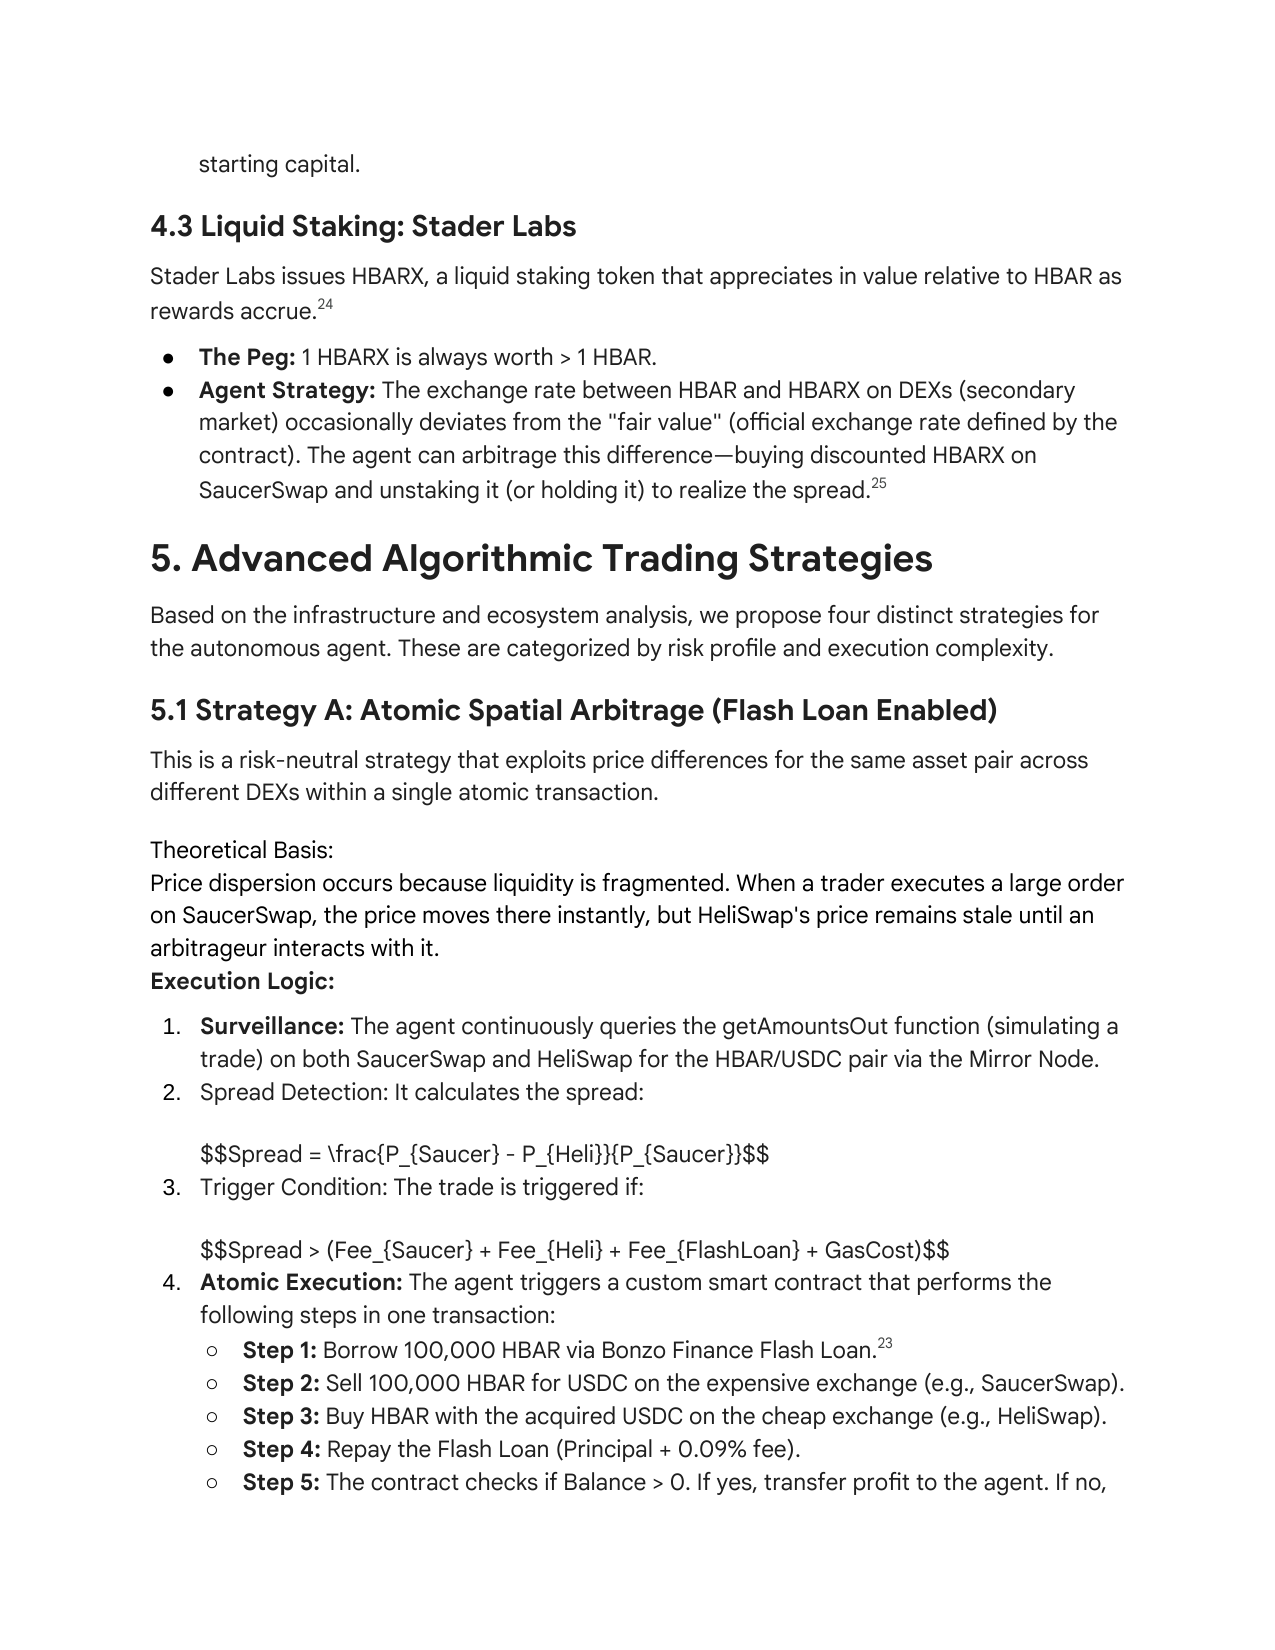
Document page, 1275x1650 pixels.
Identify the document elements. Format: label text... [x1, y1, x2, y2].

list Step 1: Borrow 100,000 HBAR via Bonzo Finance Flash Loan.23 [205, 1334, 1125, 1365]
list Trigger Condition: The trade is triggered if: $$Spread > (Fee_{Saucer} + Fee_{Heli} + Fee_{FlashLoan} + GasCost)$$ [162, 1173, 1125, 1264]
subtitle 5. Advanced Algorithmic Trading Strategies [150, 535, 1125, 582]
list Spread Detection: It calculates the spread: $$Spread = \frac{P_{Saucer} - P_{Heli}}{P_{Saucer}}$$ [162, 1078, 1125, 1169]
text Execution Logic: [150, 967, 1125, 996]
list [161, 150, 1125, 179]
list Atomic Execution: The agent triggers a custom smart contract that performs the following steps in one transaction: [162, 1268, 1125, 1330]
text Theoretical Basis: [150, 836, 1125, 865]
subtitle 4.3 Liquid Staking: Stader Labs [150, 208, 1125, 244]
list Agent Strategy: The exchange rate between HBAR and HBARX on DEXs (secondary market) occasionally deviates from the "fair value" (official exchange rate defined by the contract). The agent can arbitrage this difference—buying discounted HBARX on SaucerSwap and unstaking it (or holding it) to realize the spread.25 [161, 376, 1125, 506]
text Based on the infrastructure and ecosystem analysis, we propose four distinct strategies for the autonomous agent. These are categorized by risk profile and execution complexity. [150, 601, 1125, 663]
text Stader Labs issues HBARX, a liquid staking token that appreciates in value relative to HBAR as rewards accrue.24 [150, 262, 1125, 326]
text Price dispersion occurs because liquidity is fragmented. When a trader executes a large order on SaucerSwap, the price moves there instantly, but HeliSwap's price remains stale until an arbitrageur interacts with it. [150, 869, 1125, 963]
list Step 2: Sell 100,000 HBAR for USDC on the expensive exchange (e.g., SaucerSwap). [205, 1370, 1125, 1398]
list Step 4: Repay the Flash Loan (Principal + 0.09% fee). [205, 1435, 1125, 1464]
list The Peg: 1 HBARX is always worth > 1 HBAR. [161, 343, 1125, 372]
text This is a risk-neutral strategy that exploits price differences for the same asset pair across different DEXs within a single atomic transaction. [150, 746, 1125, 807]
subtitle 5.1 Strategy A: Atomic Spatial Arbitrage (Flash Loan Enabled) [150, 692, 1125, 728]
list Step 3: Buy HBAR with the acquired USDC on the cheap exchange (e.g., HeliSwap). [205, 1402, 1125, 1431]
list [205, 1468, 1125, 1497]
list Surveillance: The agent continuously queries the getAmountsOut function (simulating a trade) on both SaucerSwap and HeliSwap for the HBAR/USDC pair via the Mirror Node. [162, 1012, 1125, 1074]
